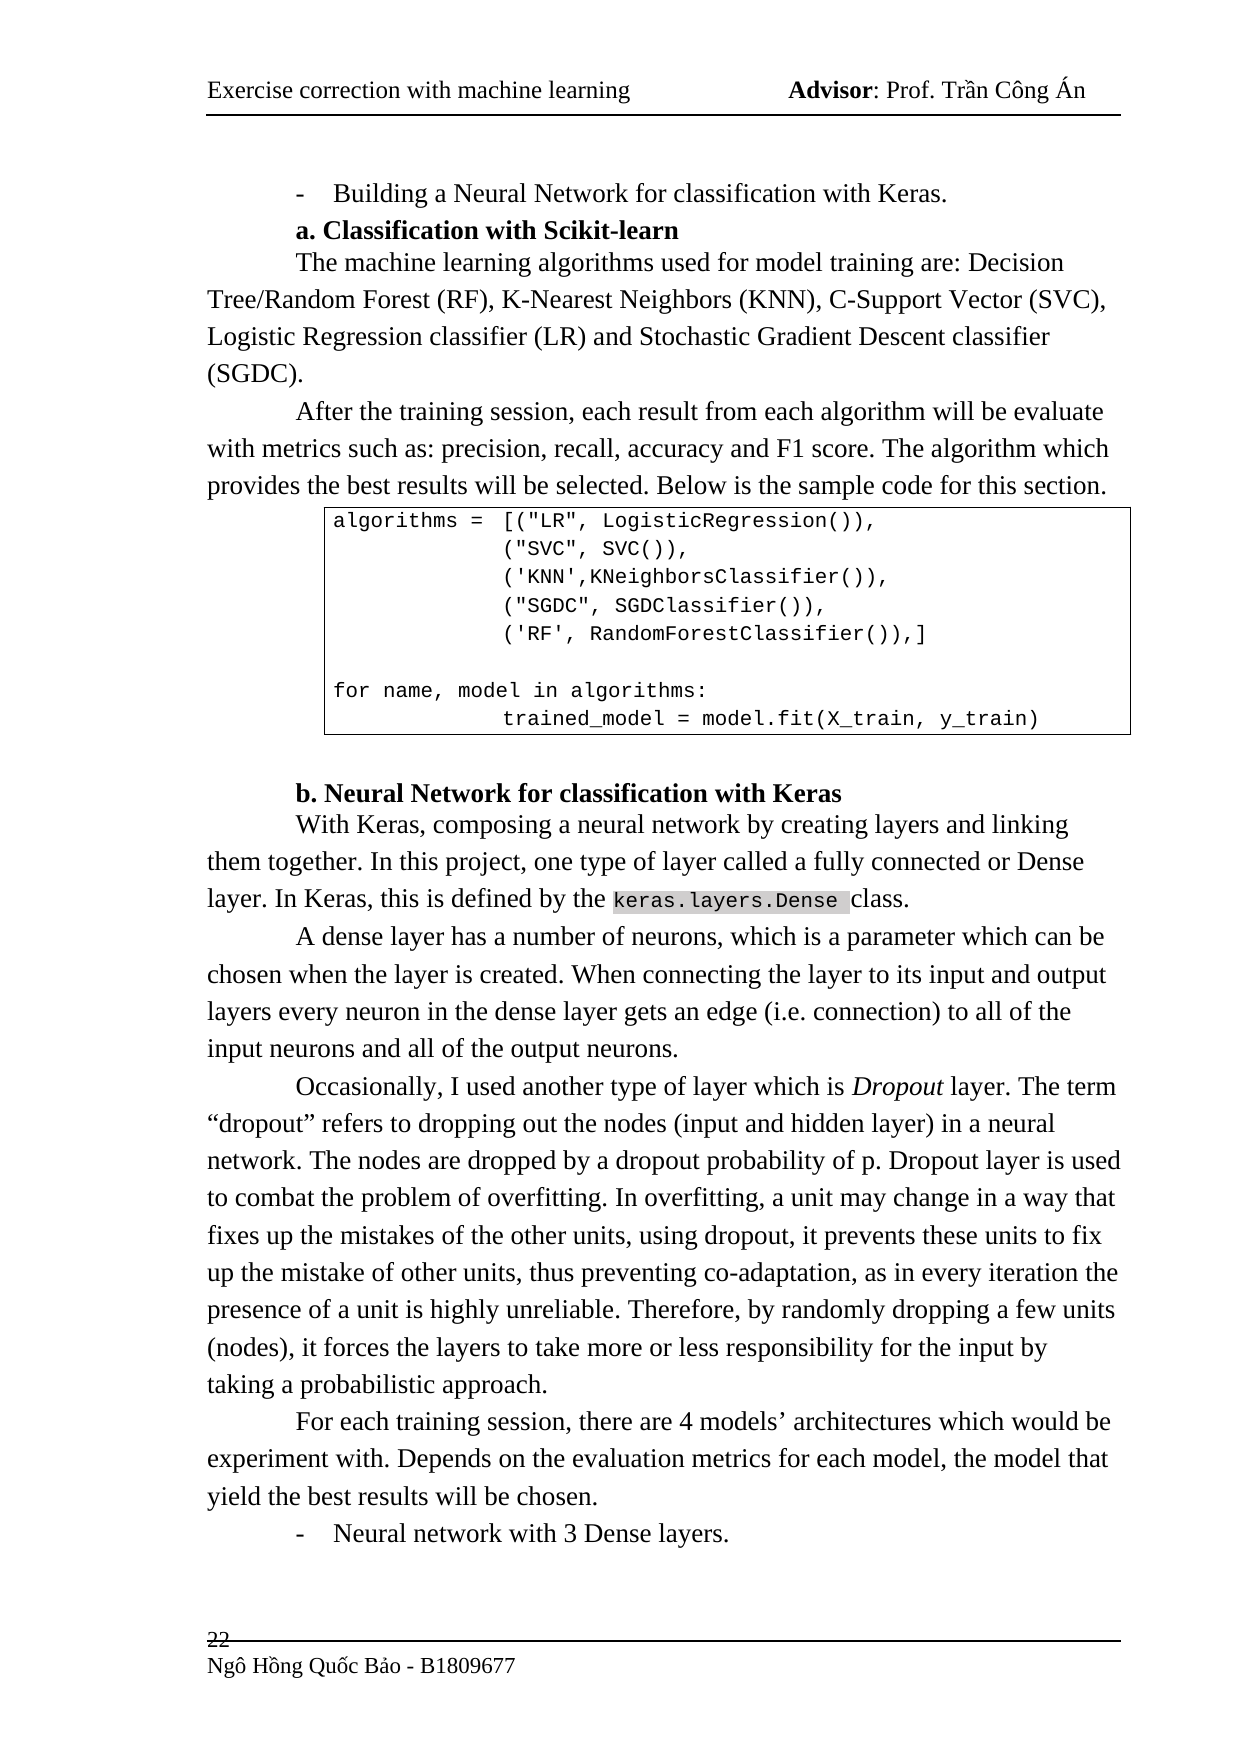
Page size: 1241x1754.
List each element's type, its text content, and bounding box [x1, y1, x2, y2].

text The machine learning algorithms used for model training are: Decision Tree/Random Forest (RF), K-Nearest Neighbors (KNN), C-Support Vector (SVC), Logistic Regression classifier (LR) and Stochastic Gradient Descent classifier (SGDC). [207, 246, 1122, 389]
text b. Neural Network for classification with Keras [207, 777, 1122, 808]
text For each training session, there are 4 models’ architectures which would be experiment with. Depends on the evaluation metrics for each model, the model that yield the best results will be chosen. [207, 1405, 1122, 1511]
text for name, model in algorithms: [325, 677, 1130, 703]
text algorithms = [("LR", LogisticRegression()), [325, 508, 1130, 533]
text ("SVC", SVC()), [325, 535, 1130, 562]
text a. Classification with Scikit-learn [207, 214, 1122, 246]
text After the training session, each result from each algorithm will be evaluate with metrics such as: precision, recall, accuracy and F1 score. The algorithm which provides the best results will be selected. Below is the sample code for this section. [207, 395, 1122, 501]
text With Keras, composing a neural network by creating layers and linking them together. In this project, one type of layer called a fully connected or Dense layer. In Keras, this is defined by the keras.layers.Dense class. [207, 808, 1122, 914]
text ('KNN',KNeighborsClassifier()), [325, 563, 1130, 590]
list Building a Neural Network for classification with Keras. [295, 177, 1122, 208]
text Occasionally, I used another type of layer which is Dropout layer. The term “dropout” refers to dropping out the nodes (input and hidden layer) in a neural network. The nodes are dropped by a dropout probability of p. Dropout layer is used to combat the problem of overfitting. In overfitting, a unit may change in a way that fixes up the mistakes of the other units, using dropout, it prevents these units to fix up the mistake of other units, thus preventing co-adaptation, as in every iteration the presence of a unit is highly unreliable. Therefore, by randomly dropping a few units (nodes), it forces the layers to take more or less responsibility for the input by taking a probabilistic approach. [207, 1069, 1122, 1399]
text ('RF', RandomForestClassifier()),] [325, 620, 1130, 647]
text A dense layer has a number of neurons, which is a parameter which can be chosen when the layer is created. When connecting the layer to its input and output layers every neuron in the dense layer gets an edge (i.e. connection) to all of the input neurons and all of the output neurons. [207, 920, 1122, 1063]
text ("SGDC", SGDClassifier()), [325, 592, 1130, 618]
text trained_model = model.fit(X_train, y_train) [325, 705, 1130, 734]
list Neural network with 3 Dense layers. [295, 1517, 1122, 1548]
